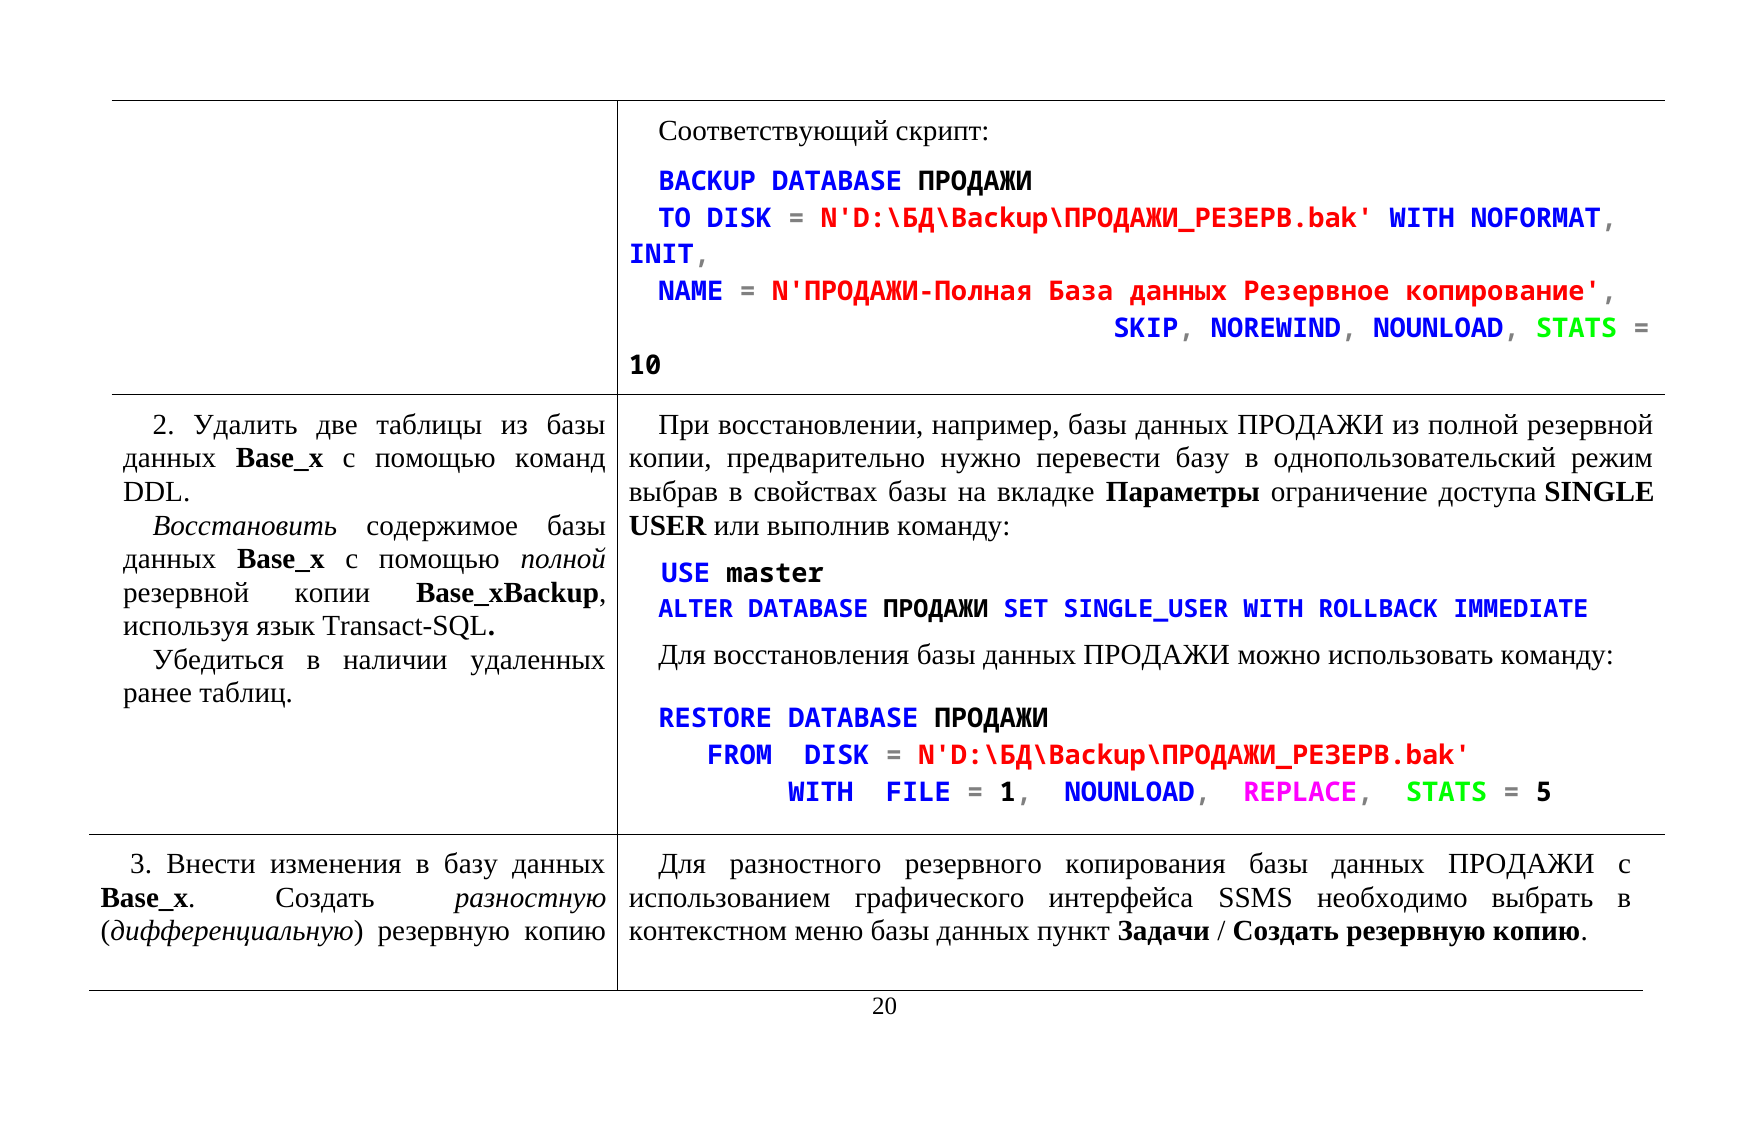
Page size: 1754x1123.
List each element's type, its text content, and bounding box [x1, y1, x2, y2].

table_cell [618, 835, 1643, 990]
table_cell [89, 835, 617, 990]
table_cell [112, 101, 617, 394]
table_cell 2. Удалить две таблицы из базы данных Base_x с помощью команд DDL. Восстановить содержимое базы данных Base_x с помощью полной резервной копии Base_xBackup, используя язык Transact-SQL. Убедиться в наличии удаленных ранее таблиц. [112, 395, 617, 833]
table_cell При восстановлении, например, базы данных ПРОДАЖИ из полной резервной копии, предварительно нужно перевести базу в однопользовательский режим выбрав в свойствах базы на вкладке Параметры ограничение доступа SINGLE USER или выполнив команду: USE master ALTER DATABASE ПРОДАЖИ SET SINGLE_USER WITH ROLLBACK IMMEDIATE Для восстановления базы данных ПРОДАЖИ можно использовать команду: RESTORE DATABASE ПРОДАЖИ FROM DISK = N'D:\БД\Backup\ПРОДАЖИ_РЕЗЕРВ.bak' WITH FILE = 1, NOUNLOAD, REPLACE, STATS = 5 [618, 395, 1665, 833]
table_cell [618, 101, 1665, 394]
